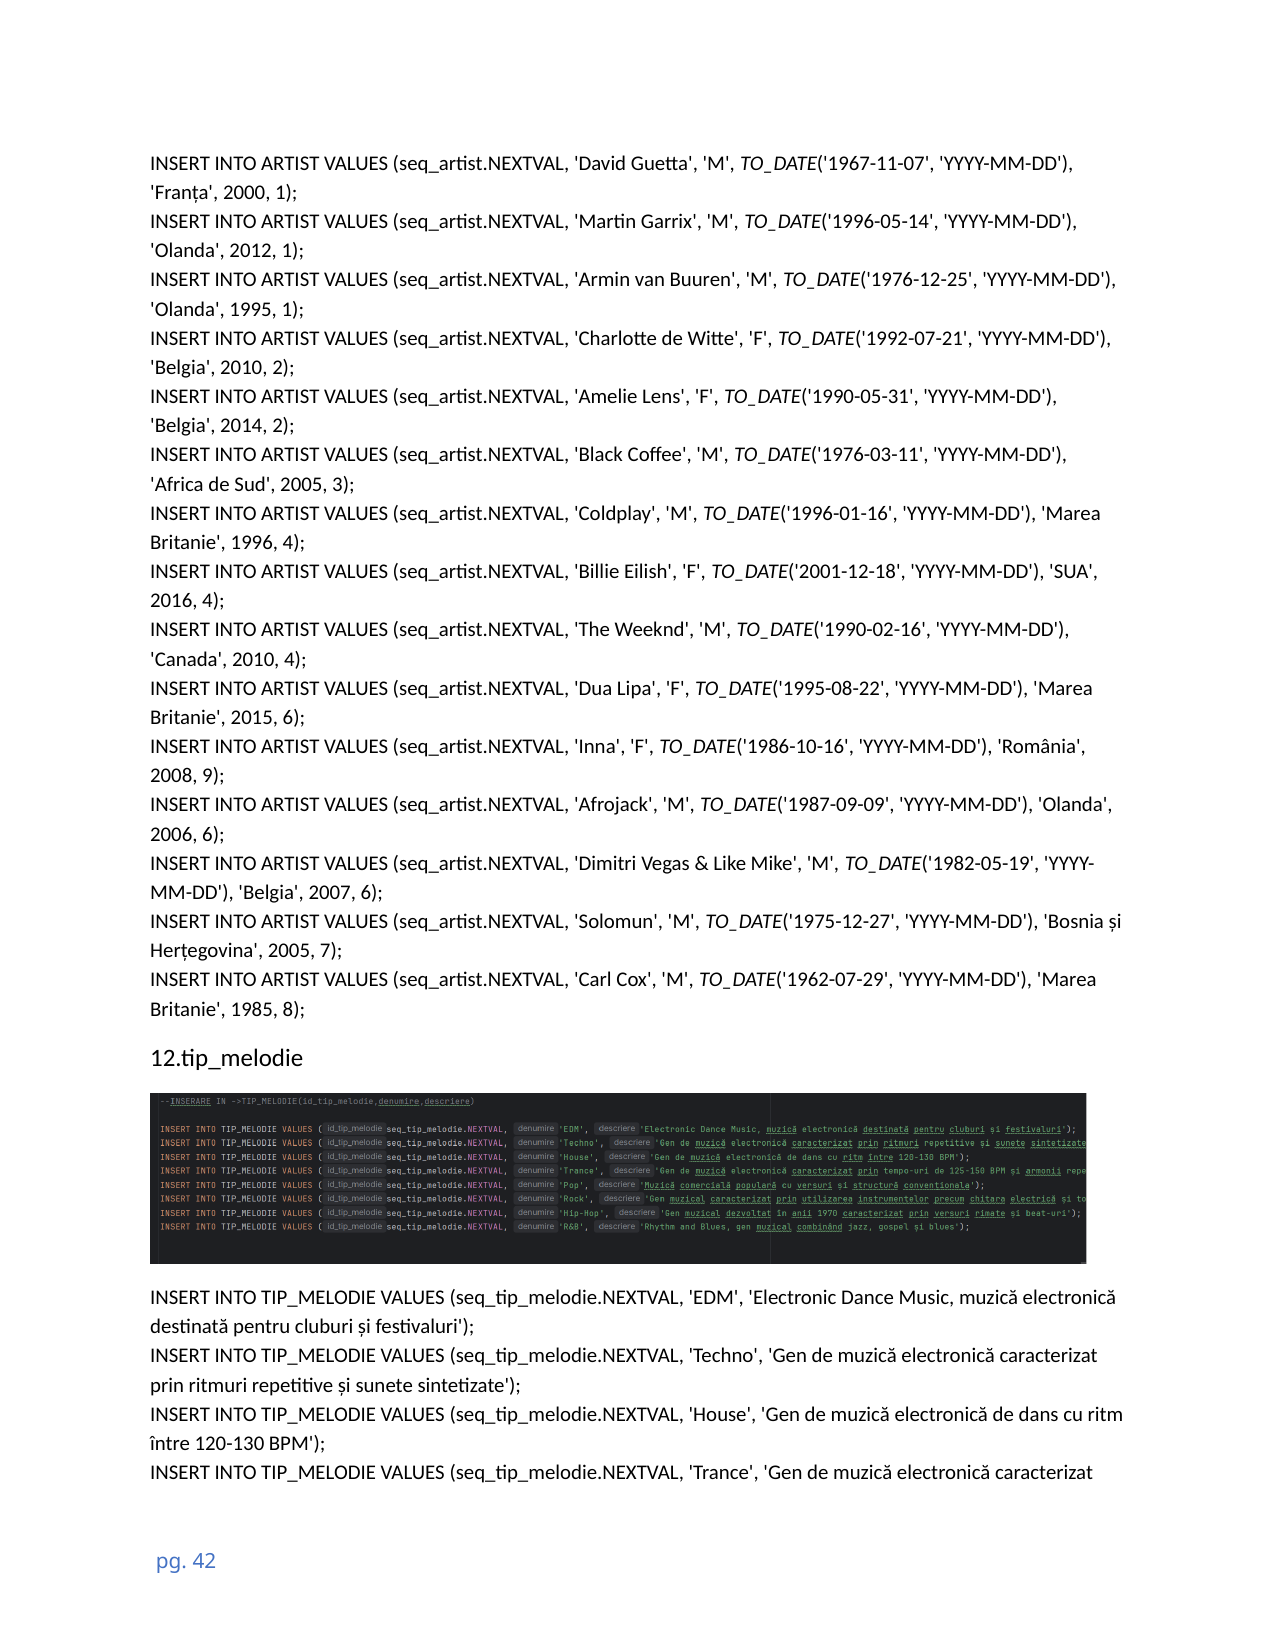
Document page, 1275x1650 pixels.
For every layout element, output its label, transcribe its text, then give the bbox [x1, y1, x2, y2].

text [150, 1284, 1125, 1485]
text 12.tip_melodie [150, 1042, 1125, 1072]
text INSERT INTO ARTIST VALUES (seq_artist.NEXTVAL, 'David Guetta', 'M', TO_DATE('1967-11-07', 'YYYY-MM-DD'), 'Franța', 2000, 1); INSERT INTO ARTIST VALUES (seq_artist.NEXTVAL, 'Martin Garrix', 'M', TO_DATE('1996-05-14', 'YYYY-MM-DD'), 'Olanda', 2012, 1); INSERT INTO ARTIST VALUES (seq_artist.NEXTVAL, 'Armin van Buuren', 'M', TO_DATE('1976-12-25', 'YYYY-MM-DD'), 'Olanda', 1995, 1); INSERT INTO ARTIST VALUES (seq_artist.NEXTVAL, 'Charlotte de Witte', 'F', TO_DATE('1992-07-21', 'YYYY-MM-DD'), 'Belgia', 2010, 2); INSERT INTO ARTIST VALUES (seq_artist.NEXTVAL, 'Amelie Lens', 'F', TO_DATE('1990-05-31', 'YYYY-MM-DD'), 'Belgia', 2014, 2); INSERT INTO ARTIST VALUES (seq_artist.NEXTVAL, 'Black Coffee', 'M', TO_DATE('1976-03-11', 'YYYY-MM-DD'), 'Africa de Sud', 2005, 3); INSERT INTO ARTIST VALUES (seq_artist.NEXTVAL, 'Coldplay', 'M', TO_DATE('1996-01-16', 'YYYY-MM-DD'), 'Marea Britanie', 1996, 4); INSERT INTO ARTIST VALUES (seq_artist.NEXTVAL, 'Billie Eilish', 'F', TO_DATE('2001-12-18', 'YYYY-MM-DD'), 'SUA', 2016, 4); INSERT INTO ARTIST VALUES (seq_artist.NEXTVAL, 'The Weeknd', 'M', TO_DATE('1990-02-16', 'YYYY-MM-DD'), 'Canada', 2010, 4); INSERT INTO ARTIST VALUES (seq_artist.NEXTVAL, 'Dua Lipa', 'F', TO_DATE('1995-08-22', 'YYYY-MM-DD'), 'Marea Britanie', 2015, 6); INSERT INTO ARTIST VALUES (seq_artist.NEXTVAL, 'Inna', 'F', TO_DATE('1986-10-16', 'YYYY-MM-DD'), 'România', 2008, 9); INSERT INTO ARTIST VALUES (seq_artist.NEXTVAL, 'Afrojack', 'M', TO_DATE('1987-09-09', 'YYYY-MM-DD'), 'Olanda', 2006, 6); INSERT INTO ARTIST VALUES (seq_artist.NEXTVAL, 'Dimitri Vegas & Like Mike', 'M', TO_DATE('1982-05-19', 'YYYY-MM-DD'), 'Belgia', 2007, 6); INSERT INTO ARTIST VALUES (seq_artist.NEXTVAL, 'Solomun', 'M', TO_DATE('1975-12-27', 'YYYY-MM-DD'), 'Bosnia și Herțegovina', 2005, 7); INSERT INTO ARTIST VALUES (seq_artist.NEXTVAL, 'Carl Cox', 'M', TO_DATE('1962-07-29', 'YYYY-MM-DD'), 'Marea Britanie', 1985, 8); [150, 150, 1125, 1021]
picture [150, 1093, 1087, 1264]
